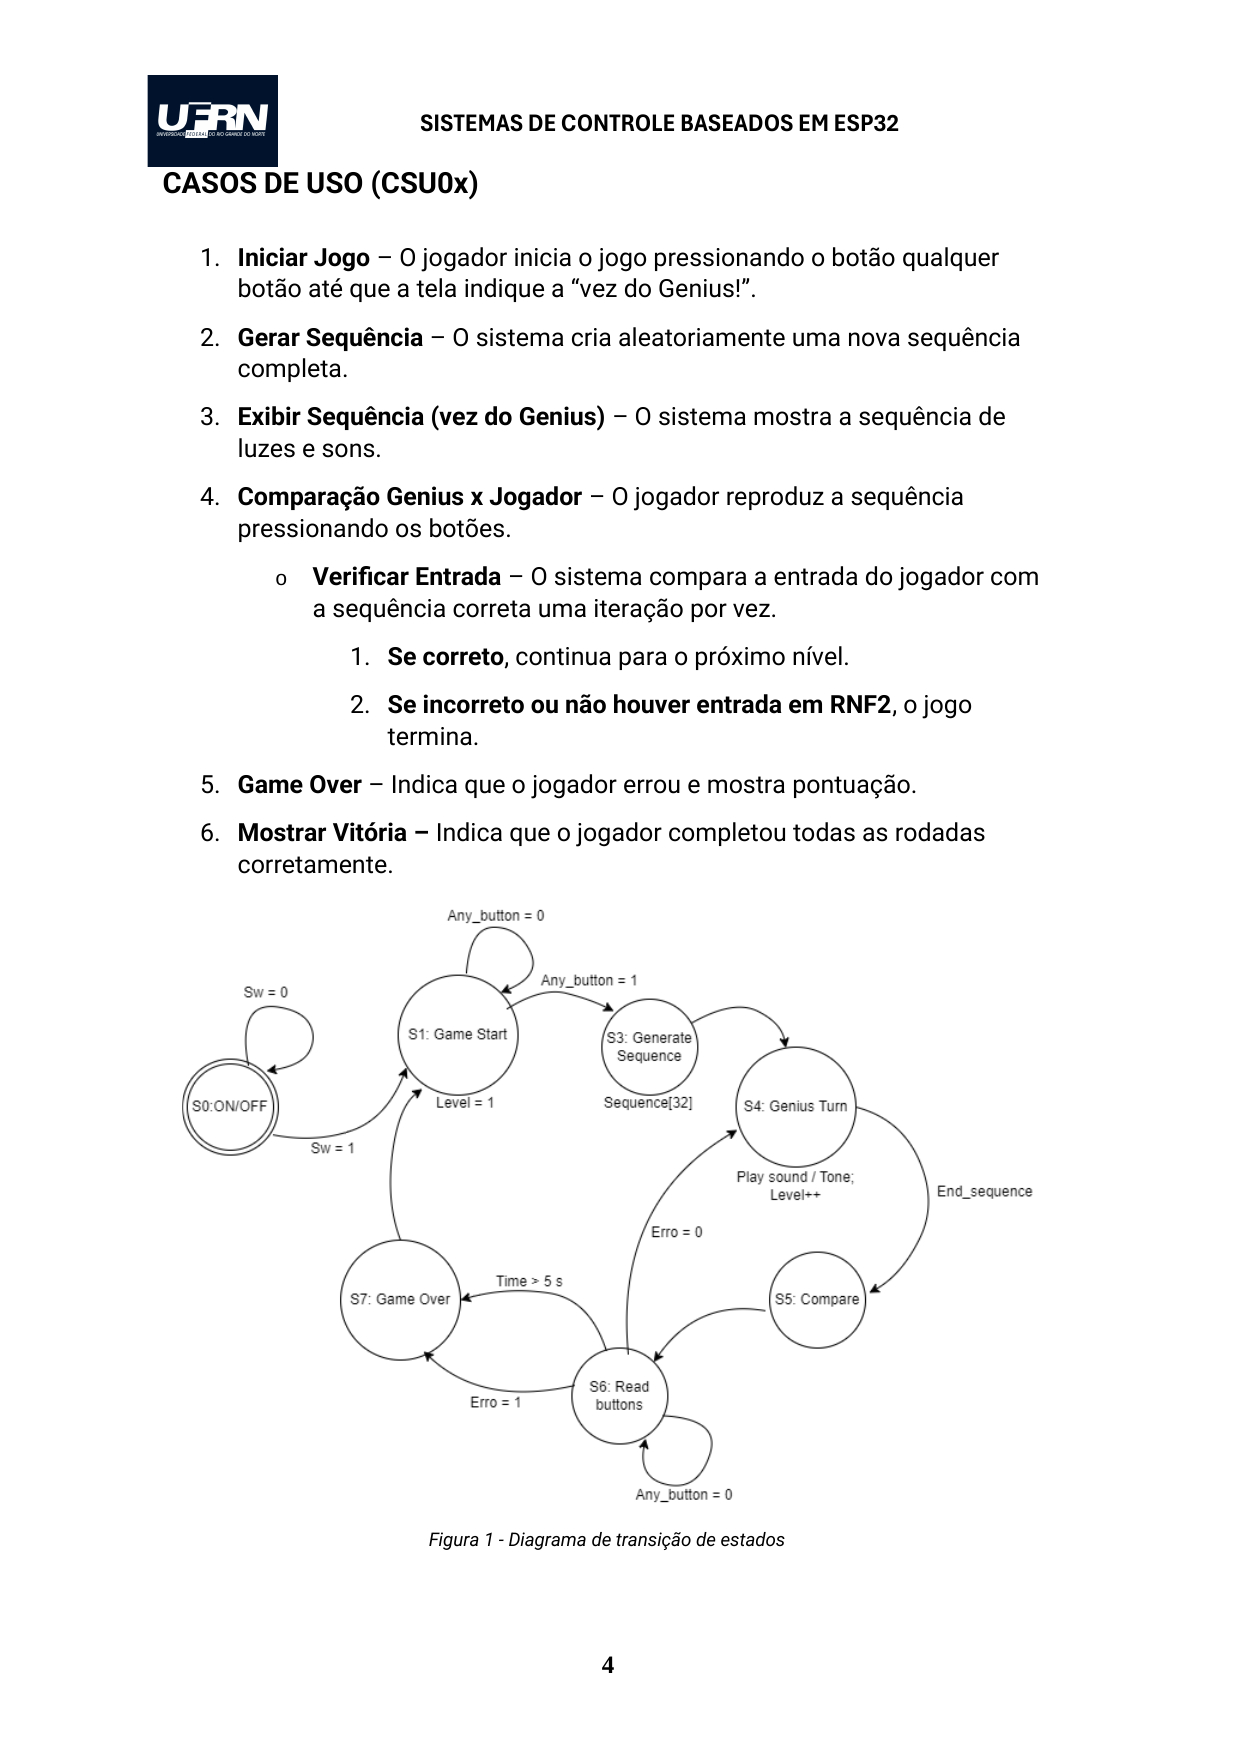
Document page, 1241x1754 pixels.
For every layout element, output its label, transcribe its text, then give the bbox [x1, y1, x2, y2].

list Verificar Entrada – O sistema compara a entrada do jogador com a sequência correta uma iteração por vez. [275, 562, 1053, 623]
list Iniciar Jogo – O jogador inicia o jogo pressionando o botão qualquer botão até que a tela indique a “vez do Genius!”. [200, 243, 1053, 304]
list Game Over – Indica que o jogador errou e mostra pontuação. [200, 770, 1053, 799]
list Exibir Sequência (vez do Genius) – O sistema mostra a sequência de luzes e sons. [200, 403, 1053, 463]
text Figura 1 - Diagrama de transição de estados [162, 1529, 1053, 1551]
picture [147, 75, 278, 167]
list Se incorreto ou não houver entrada em RNF2, o jogo termina. [350, 690, 1053, 751]
list Gerar Sequência – O sistema cria aleatoriamente uma nova sequência completa. [200, 323, 1053, 384]
picture [182, 898, 1034, 1513]
text CASOS DE USO (CSU0x) [162, 167, 1053, 201]
list Se correto, continua para o próximo nível. [350, 642, 1053, 671]
list Comparação Genius x Jogador – O jogador reproduz a sequência pressionando os botões. [200, 482, 1053, 543]
list Mostrar Vitória – Indica que o jogador completou todas as rodadas corretamente. [200, 818, 1053, 879]
